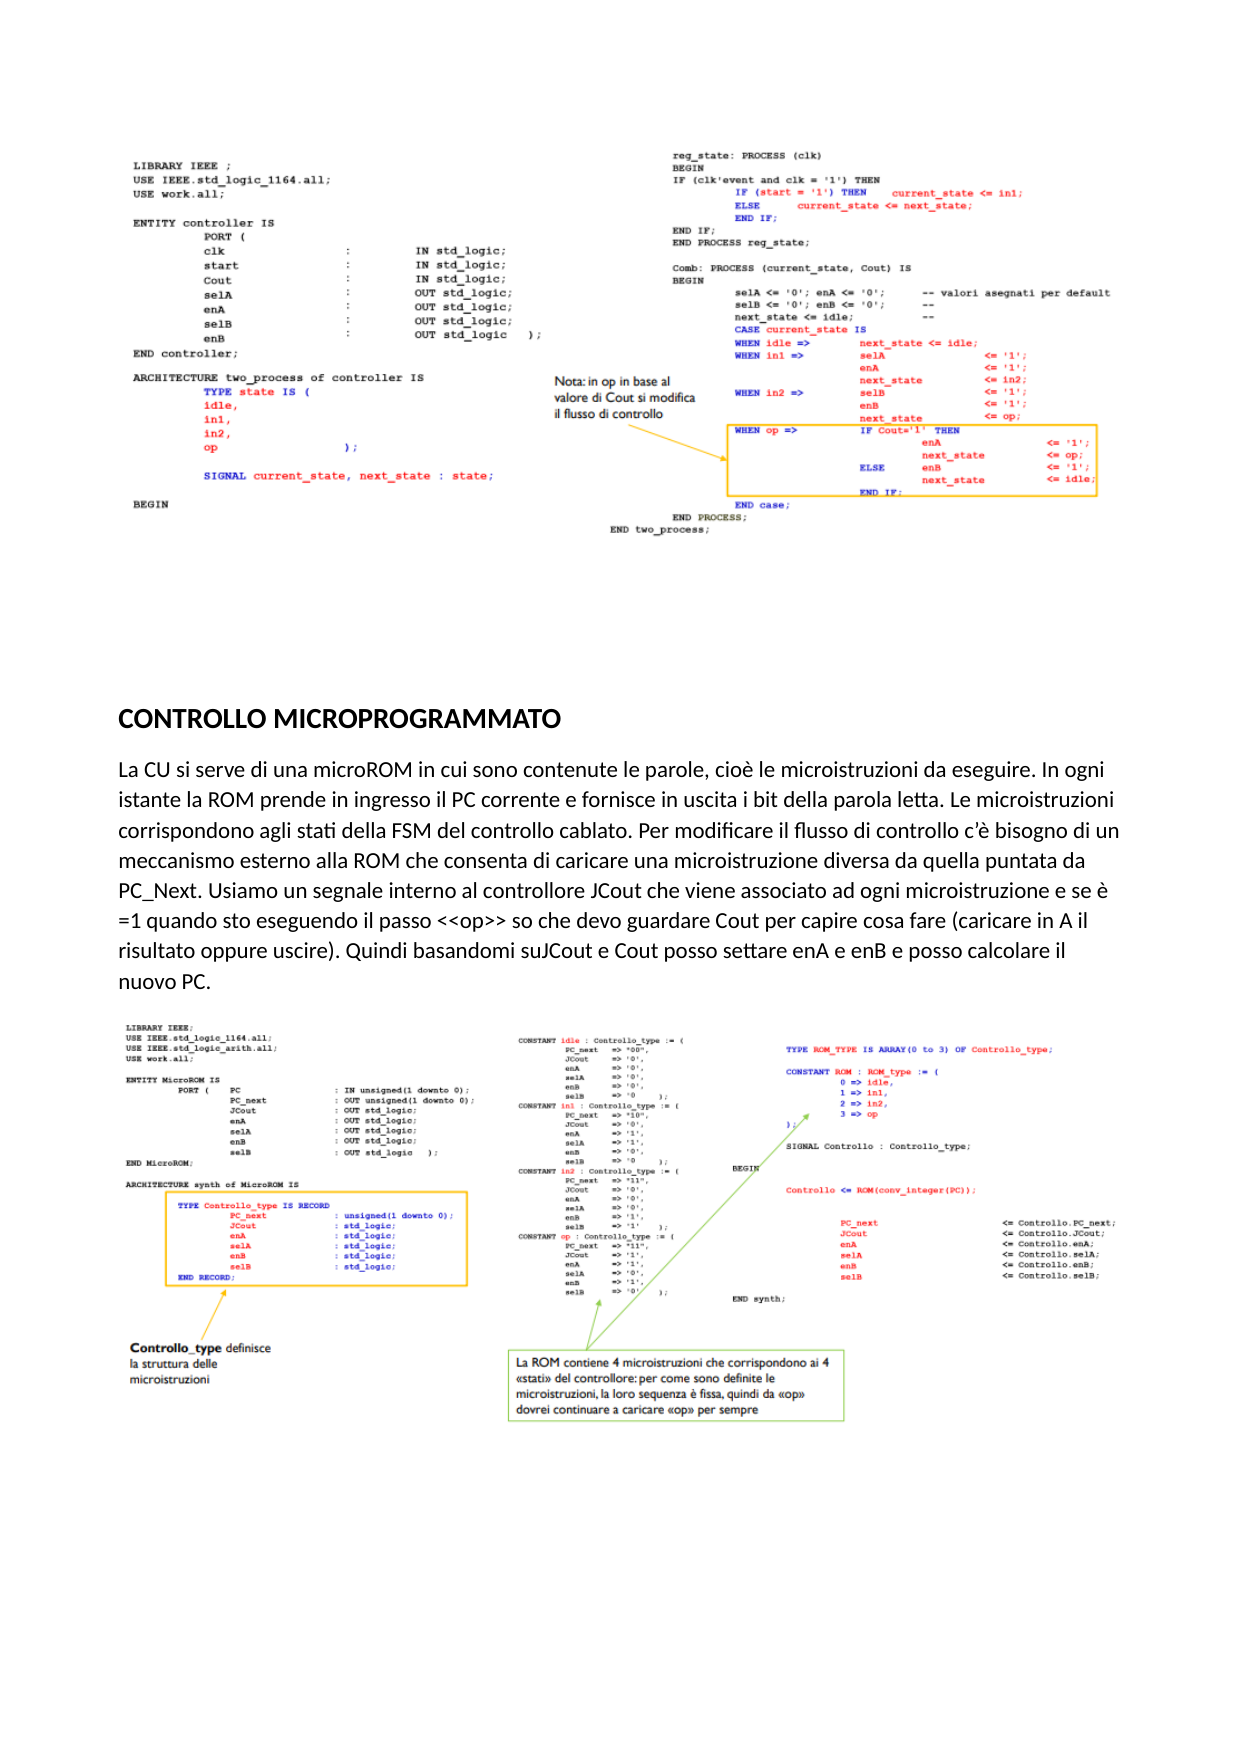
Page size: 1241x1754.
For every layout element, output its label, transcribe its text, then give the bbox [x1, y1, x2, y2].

picture [118, 147, 1123, 541]
picture [118, 1013, 1123, 1427]
text La CU si serve di una microROM in cui sono contenute le parole, cioè le microistruzioni da eseguire. In ogni istante la ROM prende in ingresso il PC corrente e fornisce in uscita i bit della parola letta. Le microistruzioni corrispondono agli stati della FSM del controllo cablato. Per modificare il flusso di controllo c’è bisogno di un meccanismo esterno alla ROM che consenta di caricare una microistruzione diversa da quella puntata da PC_Next. Usiamo un segnale interno al controllore JCout che viene associato ad ogni microistruzione e se è =1 quando sto eseguendo il passo <<op>> so che devo guardare Cout per capire cosa fare (caricare in A il risultato oppure uscire). Quindi basandomi suJCout e Cout posso settare enA e enB e posso calcolare il nuovo PC. [118, 755, 1122, 995]
text CONTROLLO MICROPROGRAMMATO [118, 700, 1122, 736]
